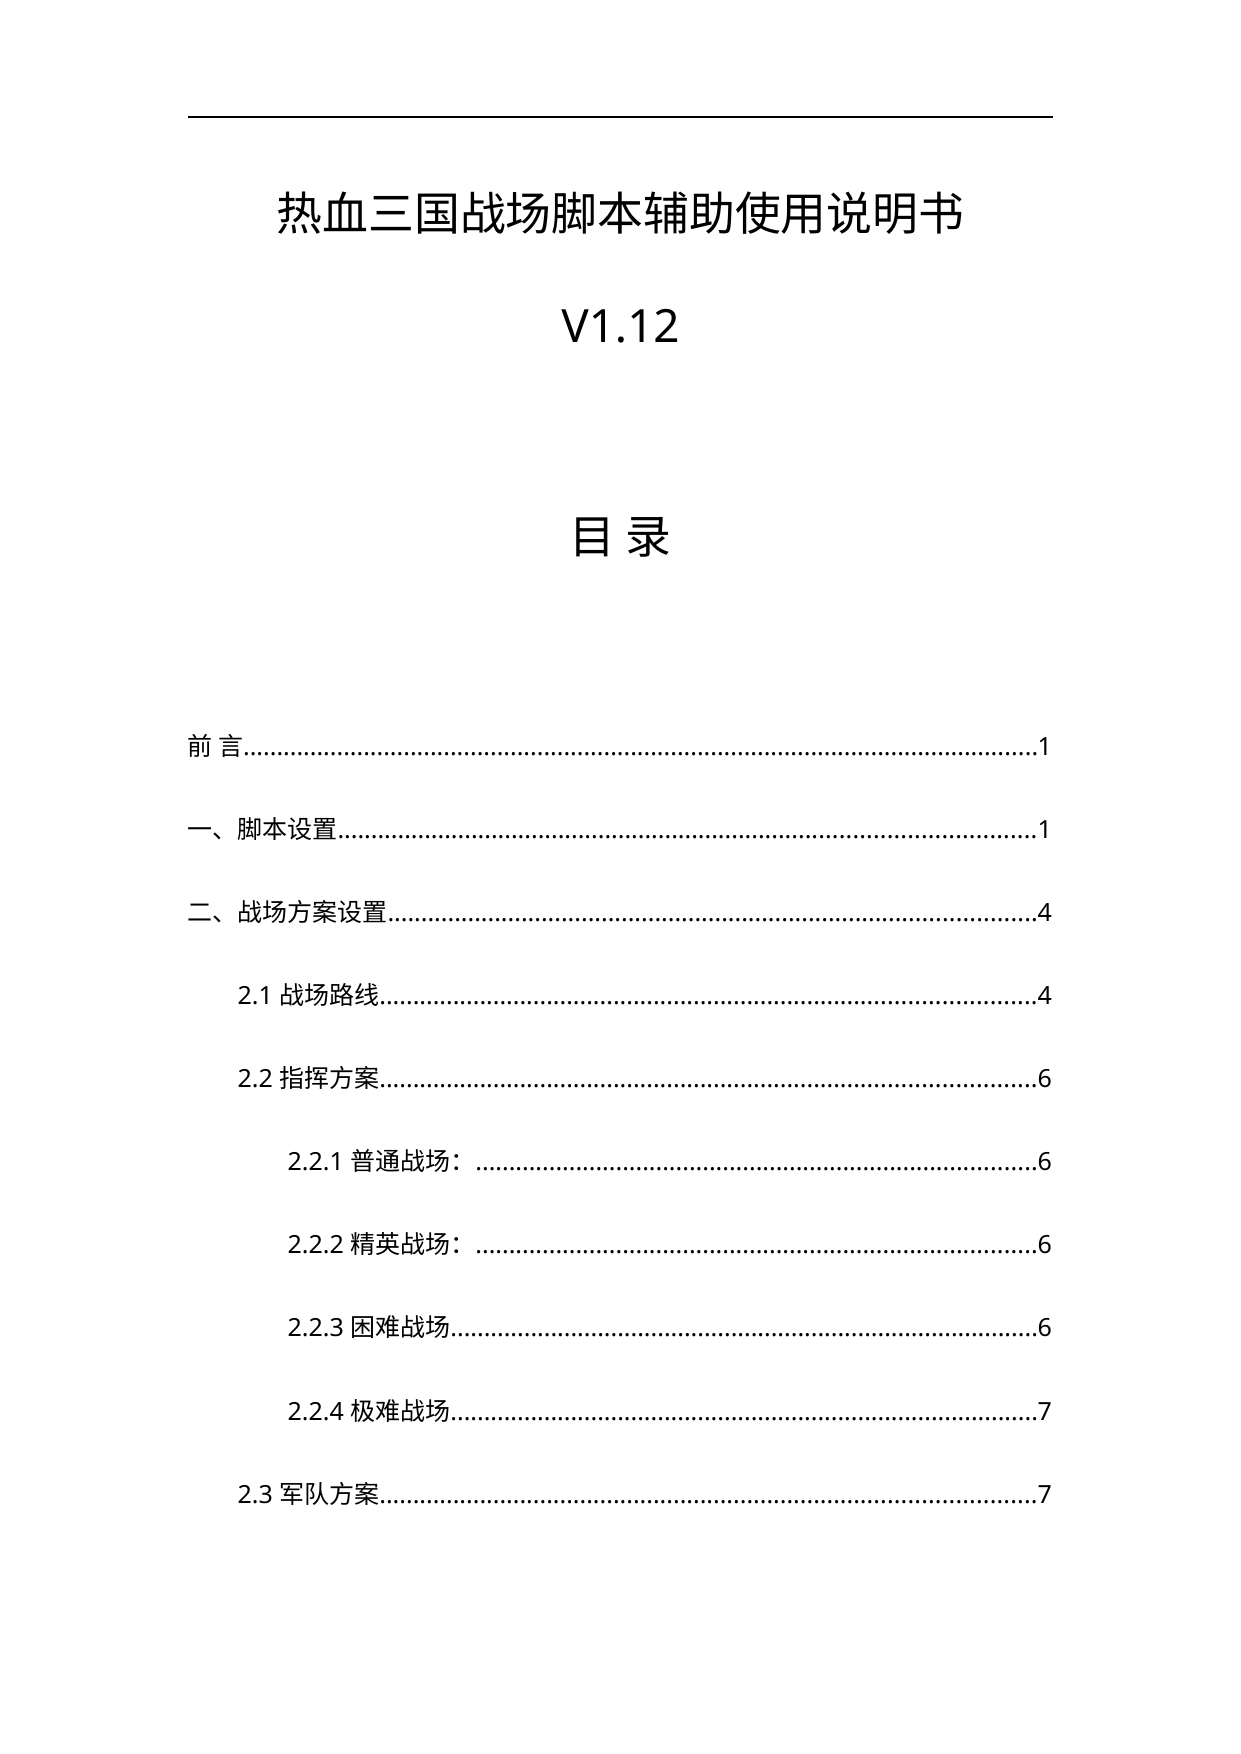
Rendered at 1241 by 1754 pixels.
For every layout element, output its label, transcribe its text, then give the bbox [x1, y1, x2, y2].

text 目 录 [187, 485, 1053, 582]
text V1.12 [187, 293, 1053, 358]
text 2.2.1 普通战场： 6 [287, 1127, 1053, 1192]
text 2.2 指挥方案 6 [237, 1044, 1053, 1109]
text 前 言 1 [187, 712, 1053, 777]
text 热血三国战场脚本辅助使用说明书 [187, 162, 1053, 259]
text 2.2.3 困难战场 6 [287, 1293, 1053, 1358]
text 一、脚本设置 1 [187, 795, 1053, 860]
text 二、战场方案设置 4 [187, 878, 1053, 943]
text 2.1 战场路线 4 [237, 961, 1053, 1026]
text 2.3 军队方案 7 [237, 1460, 1053, 1525]
text 2.2.2 精英战场： 6 [287, 1210, 1053, 1275]
text 2.2.4 极难战场 7 [287, 1377, 1053, 1442]
